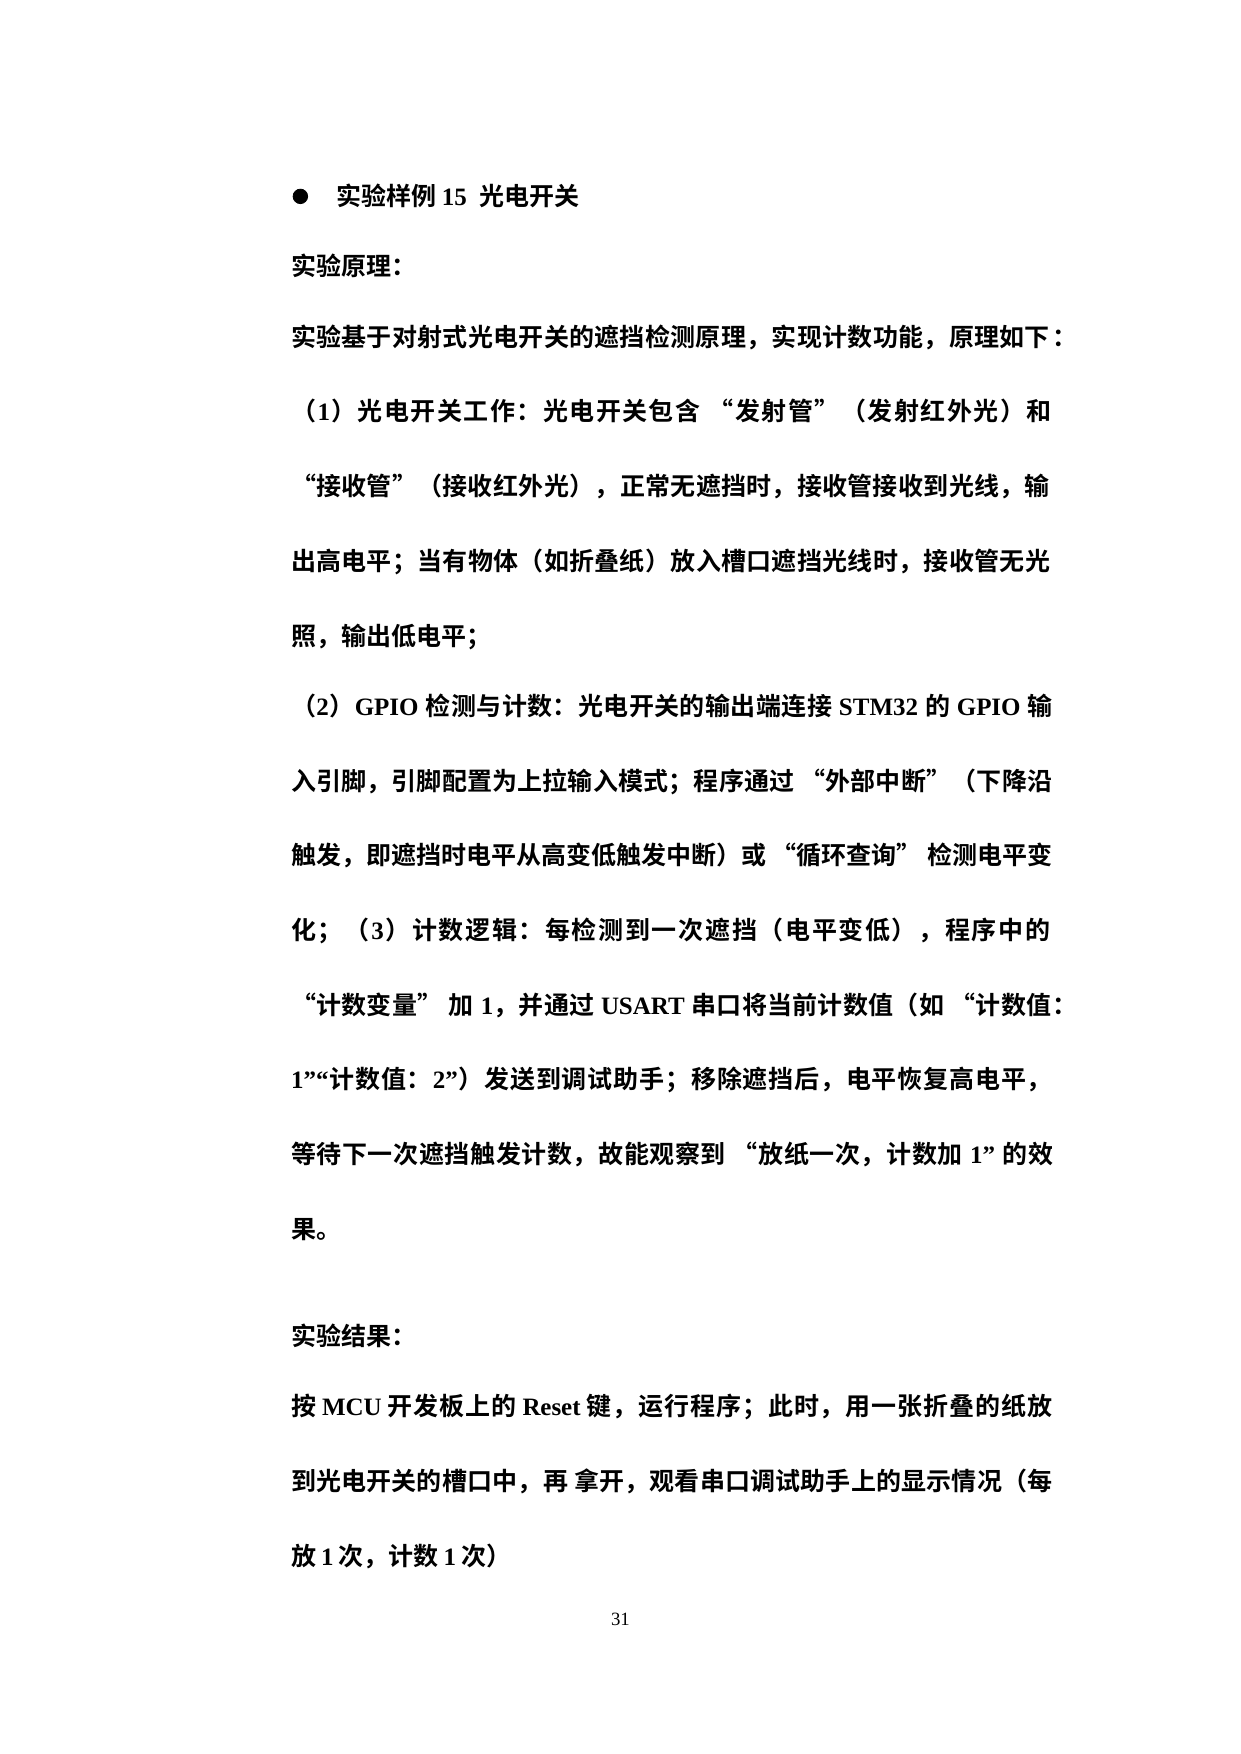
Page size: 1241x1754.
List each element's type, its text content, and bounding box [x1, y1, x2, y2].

list 实验样例15 光电开关 [291, 162, 1053, 227]
text 按MCU开发板上的Reset键，运行程序；此时，用一张折叠的纸放到光电开关的槽口中，再 拿开，观看串口调试助手上的显示情况（每放1次，计数1次） [291, 1372, 1053, 1587]
text 实验基于对射式光电开关的遮挡检测原理，实现计数功能，原理如下：（1）光电开关工作：光电开关包含 “发射管”（发射红外光）和 “接收管”（接收红外光），正常无遮挡时，接收管接收到光线，输出高电平；当有物体（如折叠纸）放入槽口遮挡光线时，接收管无光照，输出低电平； [291, 303, 1053, 667]
text （2）GPIO 检测与计数：光电开关的输出端连接 STM32 的 GPIO 输入引脚，引脚配置为上拉输入模式；程序通过 “外部中断”（下降沿触发，即遮挡时电平从高变低触发中断）或 “循环查询” 检测电平变化；（3）计数逻辑：每检测到一次遮挡（电平变低），程序中的 “计数变量” 加 1，并通过 USART 串口将当前计数值（如 “计数值：1”“计数值：2”）发送到调试助手；移除遮挡后，电平恢复高电平，等待下一次遮挡触发计数，故能观察到 “放纸一次，计数加 1” 的效果。 [291, 672, 1053, 1260]
text 实验结果： [291, 1302, 1053, 1367]
text 实验原理： [291, 232, 1053, 297]
